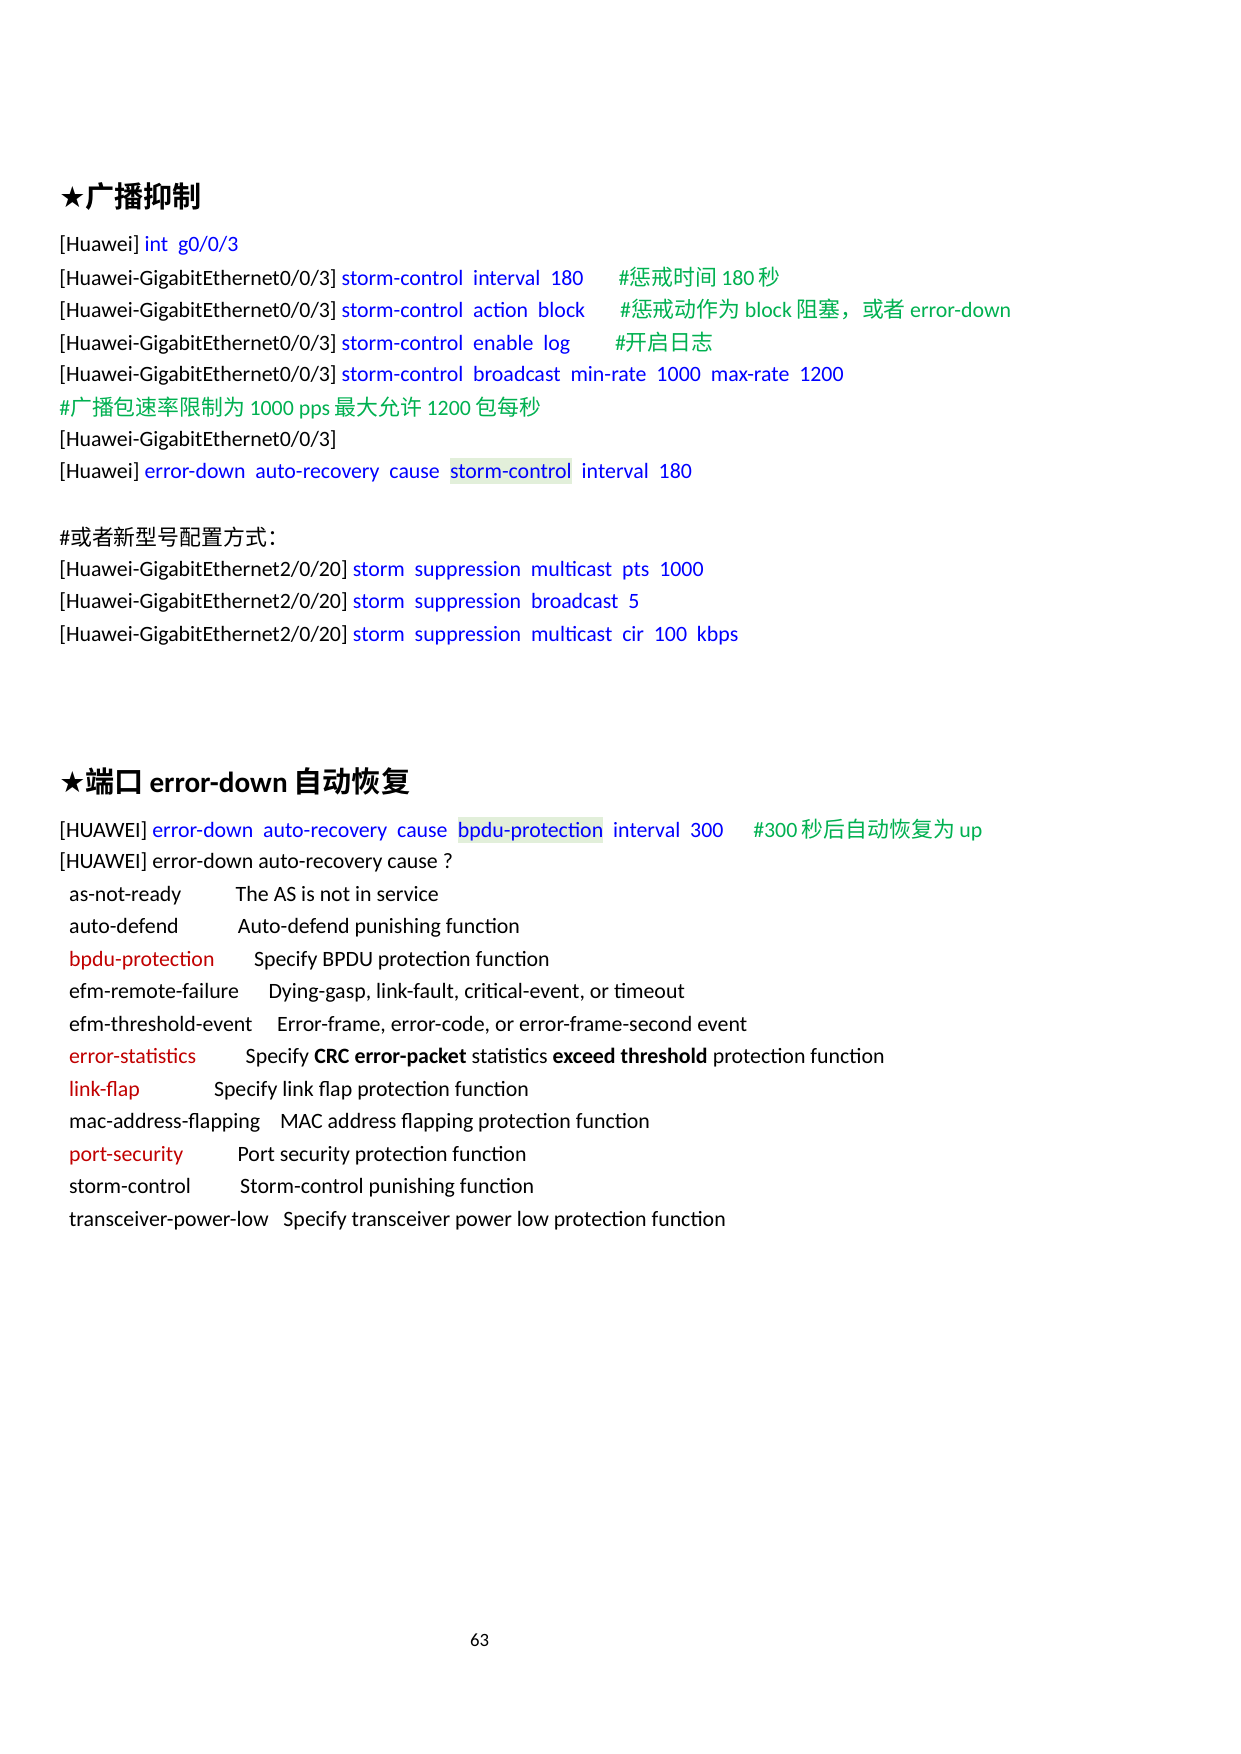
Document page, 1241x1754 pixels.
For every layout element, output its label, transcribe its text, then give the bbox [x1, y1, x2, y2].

text ★广播抑制 [59, 162, 1181, 227]
text [HUAWEI] error-down auto-recovery cause bpdu-protection interval 300 #300秒后自动恢复为up [59, 812, 1181, 844]
text [Huawei-GigabitEthernet0/0/3] [59, 422, 1181, 454]
text [Huawei-GigabitEthernet0/0/3] storm-control broadcast min-rate 1000 max-rate 1200 [59, 357, 1181, 389]
text efm-remote-failure Dying-gasp, link-fault, critical-event, or timeout [59, 974, 1181, 1007]
text bpdu-protection Specify BPDU protection function [59, 942, 1181, 974]
text [HUAWEI] error-down auto-recovery cause ? [59, 844, 1181, 877]
text #广播包速率限制为1000 pps最大允许1200包每秒 [59, 389, 1181, 422]
text transceiver-power-low Specify transceiver power low protection function [59, 1202, 1181, 1234]
text [Huawei-GigabitEthernet0/0/3] storm-control action block #惩戒动作为block阻塞，或者error-down [59, 292, 1181, 324]
text auto-defend Auto-defend punishing function [59, 909, 1181, 942]
text port-security Port security protection function [59, 1137, 1181, 1169]
text ★端口error-down自动恢复 [59, 747, 1181, 812]
text [Huawei-GigabitEthernet2/0/20] storm suppression broadcast 5 [59, 584, 1181, 617]
text storm-control Storm-control punishing function [59, 1169, 1181, 1202]
text link-flap Specify link flap protection function [59, 1072, 1181, 1104]
text #或者新型号配置方式： [59, 519, 1181, 552]
text [Huawei-GigabitEthernet0/0/3] storm-control enable log #开启日志 [59, 324, 1181, 357]
text as-not-ready The AS is not in service [59, 877, 1181, 909]
text mac-address-flapping MAC address flapping protection function [59, 1104, 1181, 1137]
text [Huawei-GigabitEthernet2/0/20] storm suppression multicast cir 100 kbps [59, 617, 1181, 649]
text [Huawei] error-down auto-recovery cause storm-control interval 180 [59, 454, 1181, 487]
text [Huawei] int g0/0/3 [59, 227, 1181, 259]
text error-statistics Specify CRC error-packet statistics exceed threshold protection function [59, 1039, 1181, 1072]
text [Huawei-GigabitEthernet0/0/3] storm-control interval 180 #惩戒时间180秒 [59, 259, 1181, 292]
text efm-threshold-event Error-frame, error-code, or error-frame-second event [59, 1007, 1181, 1039]
text [Huawei-GigabitEthernet2/0/20] storm suppression multicast pts 1000 [59, 552, 1181, 584]
